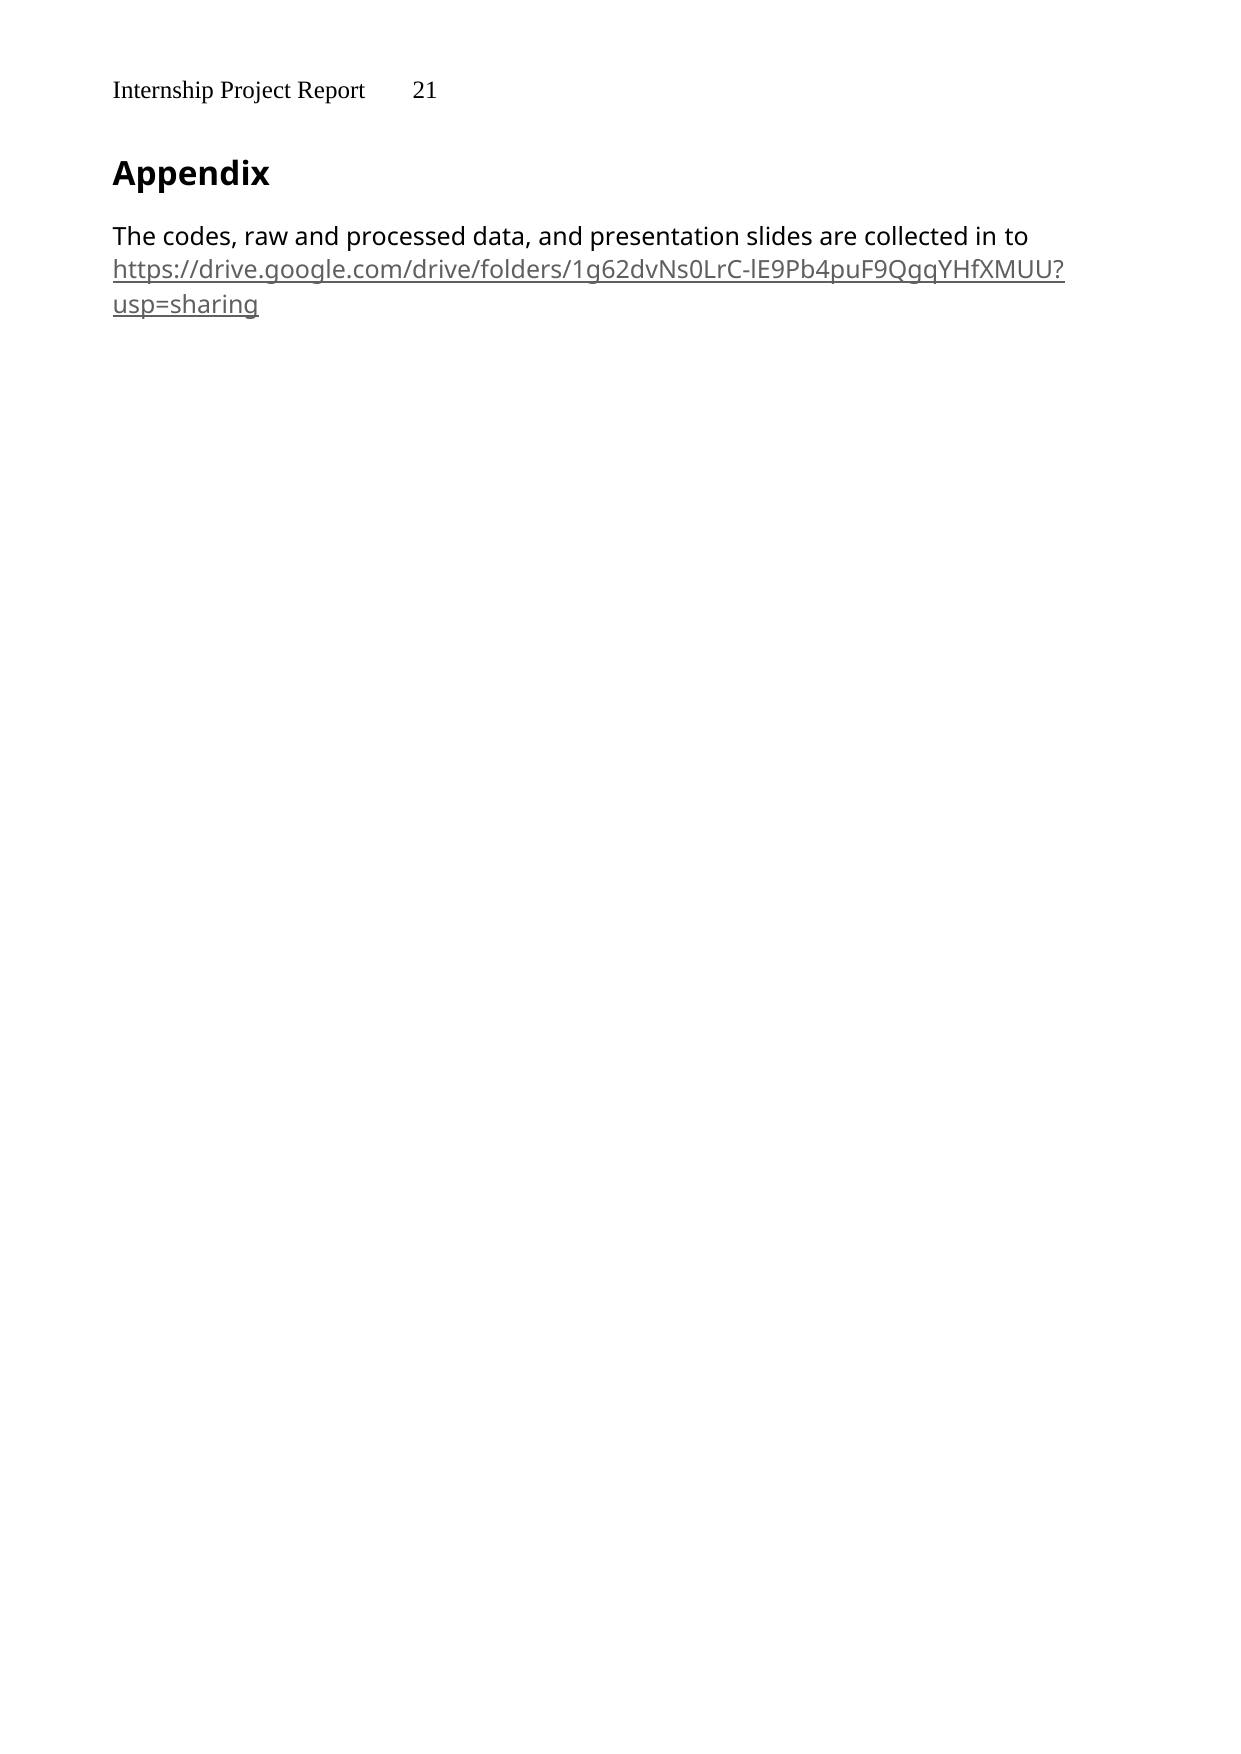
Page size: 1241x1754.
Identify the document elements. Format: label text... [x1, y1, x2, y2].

title Appendix [112, 150, 1128, 195]
text The codes, raw and processed data, and presentation slides are collected in to https://drive.google.com/drive/folders/1g62dvNs0LrC-lE9Pb4puF9QgqYHfXMUU?usp=sharing [112, 218, 1128, 320]
